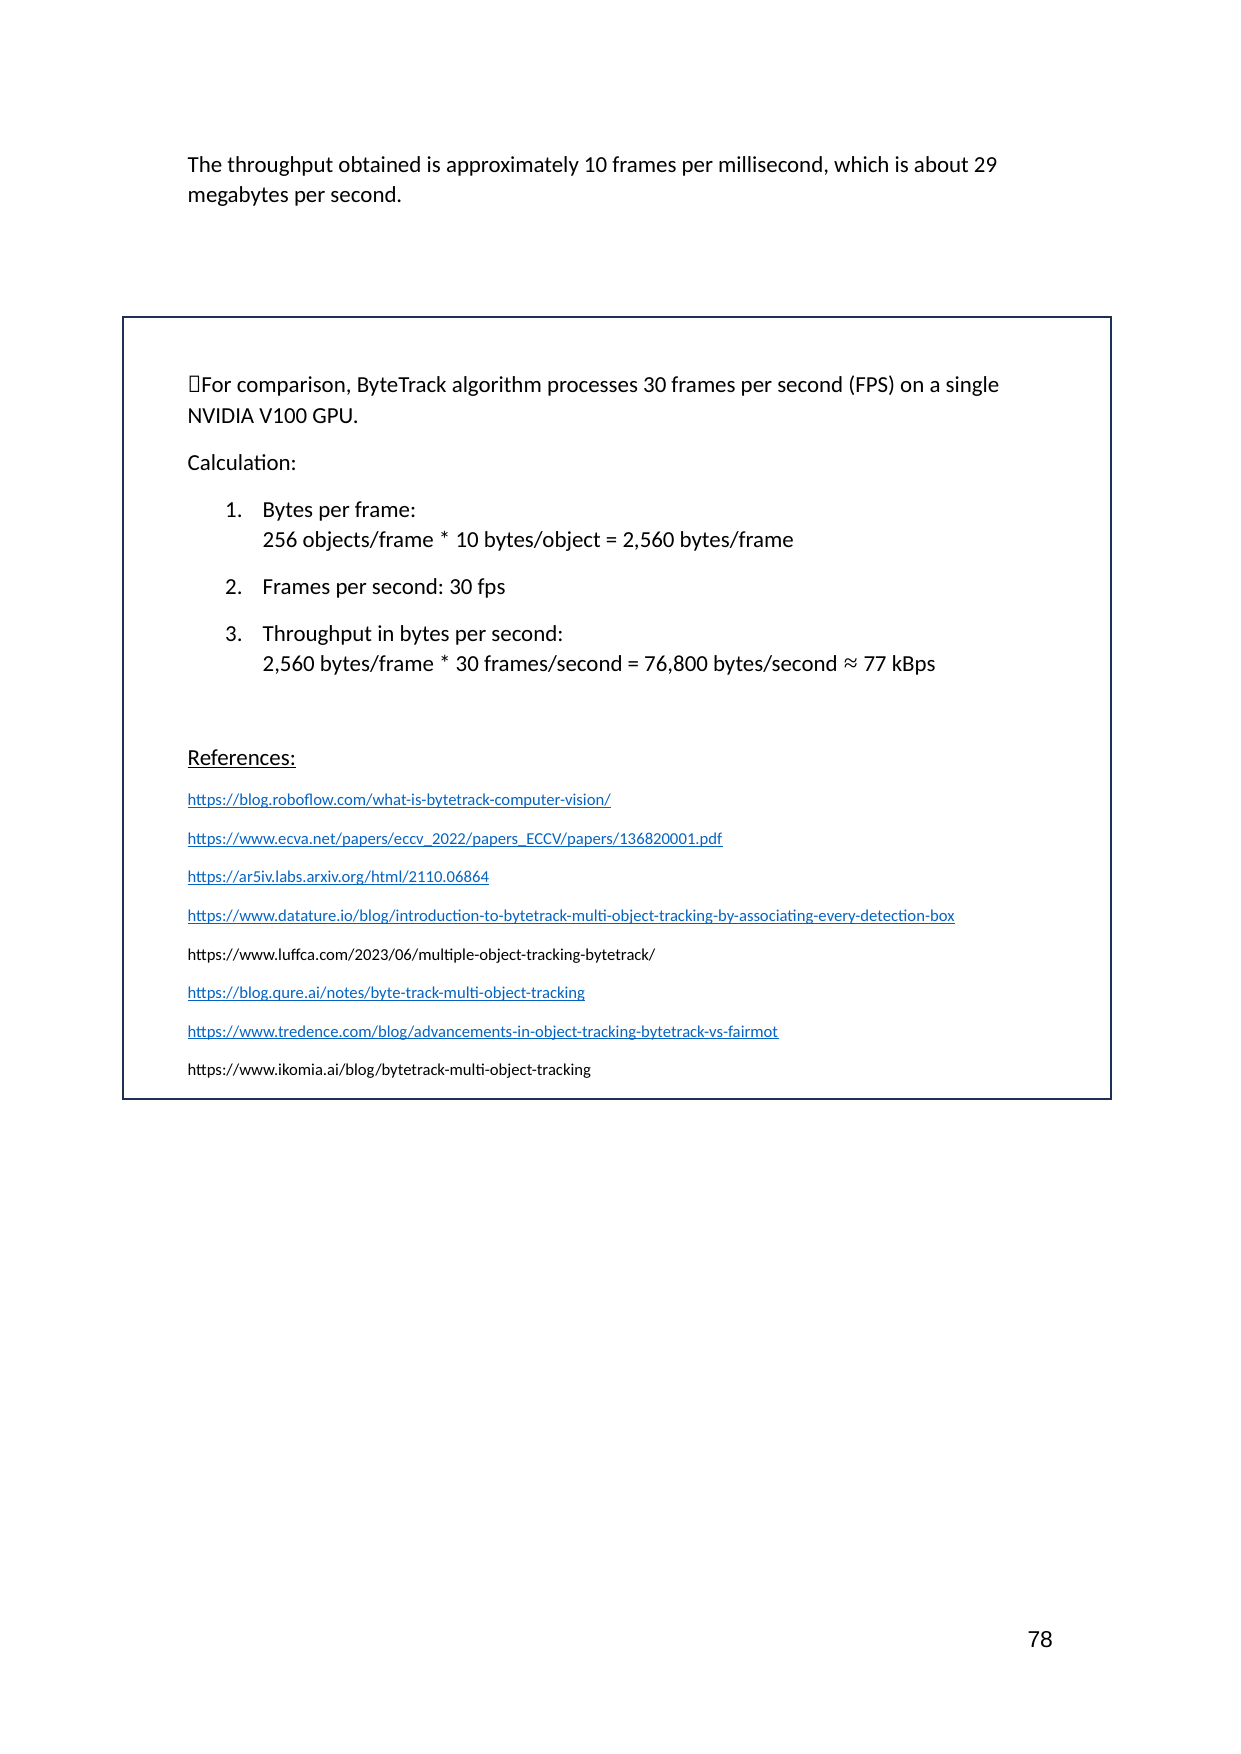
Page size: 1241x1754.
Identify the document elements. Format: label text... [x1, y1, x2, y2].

text https://www.luffca.com/2023/06/multiple-object-tracking-bytetrack/ [187, 944, 1053, 964]
text For comparison, ByteTrack algorithm processes 30 frames per second (FPS) on a single NVIDIA V100 GPU. [187, 368, 1053, 429]
text Calculation: [187, 448, 1053, 476]
text https://www.ecva.net/papers/eccv_2022/papers_ECCV/papers/136820001.pdf [187, 828, 1053, 848]
text https://blog.qure.ai/notes/byte-track-multi-object-tracking [187, 982, 1053, 1003]
text https://ar5iv.labs.arxiv.org/html/2110.06864 [187, 867, 1053, 887]
list Throughput in bytes per second: 2,560 bytes/frame * 30 frames/second = 76,800 bytes/second 77 kBps [225, 619, 1053, 677]
text https://www.tredence.com/blog/advancements-in-object-tracking-bytetrack-vs-fairmot [187, 1021, 1053, 1041]
text The throughput obtained is approximately 10 frames per millisecond, which is about 29 megabytes per second. [187, 150, 1053, 208]
text https://www.ikomia.ai/blog/bytetrack-multi-object-tracking [187, 1059, 1053, 1080]
text https://blog.roboflow.com/what-is-bytetrack-computer-vision/ [187, 790, 1053, 810]
text References: [187, 743, 1053, 771]
list Frames per second: 30 fps [225, 572, 1053, 600]
list Bytes per frame: 256 objects/frame * 10 bytes/object = 2,560 bytes/frame [225, 495, 1053, 553]
text https://www.datature.io/blog/introduction-to-bytetrack-multi-object-tracking-by-associating-every-detection-box [187, 905, 1053, 926]
